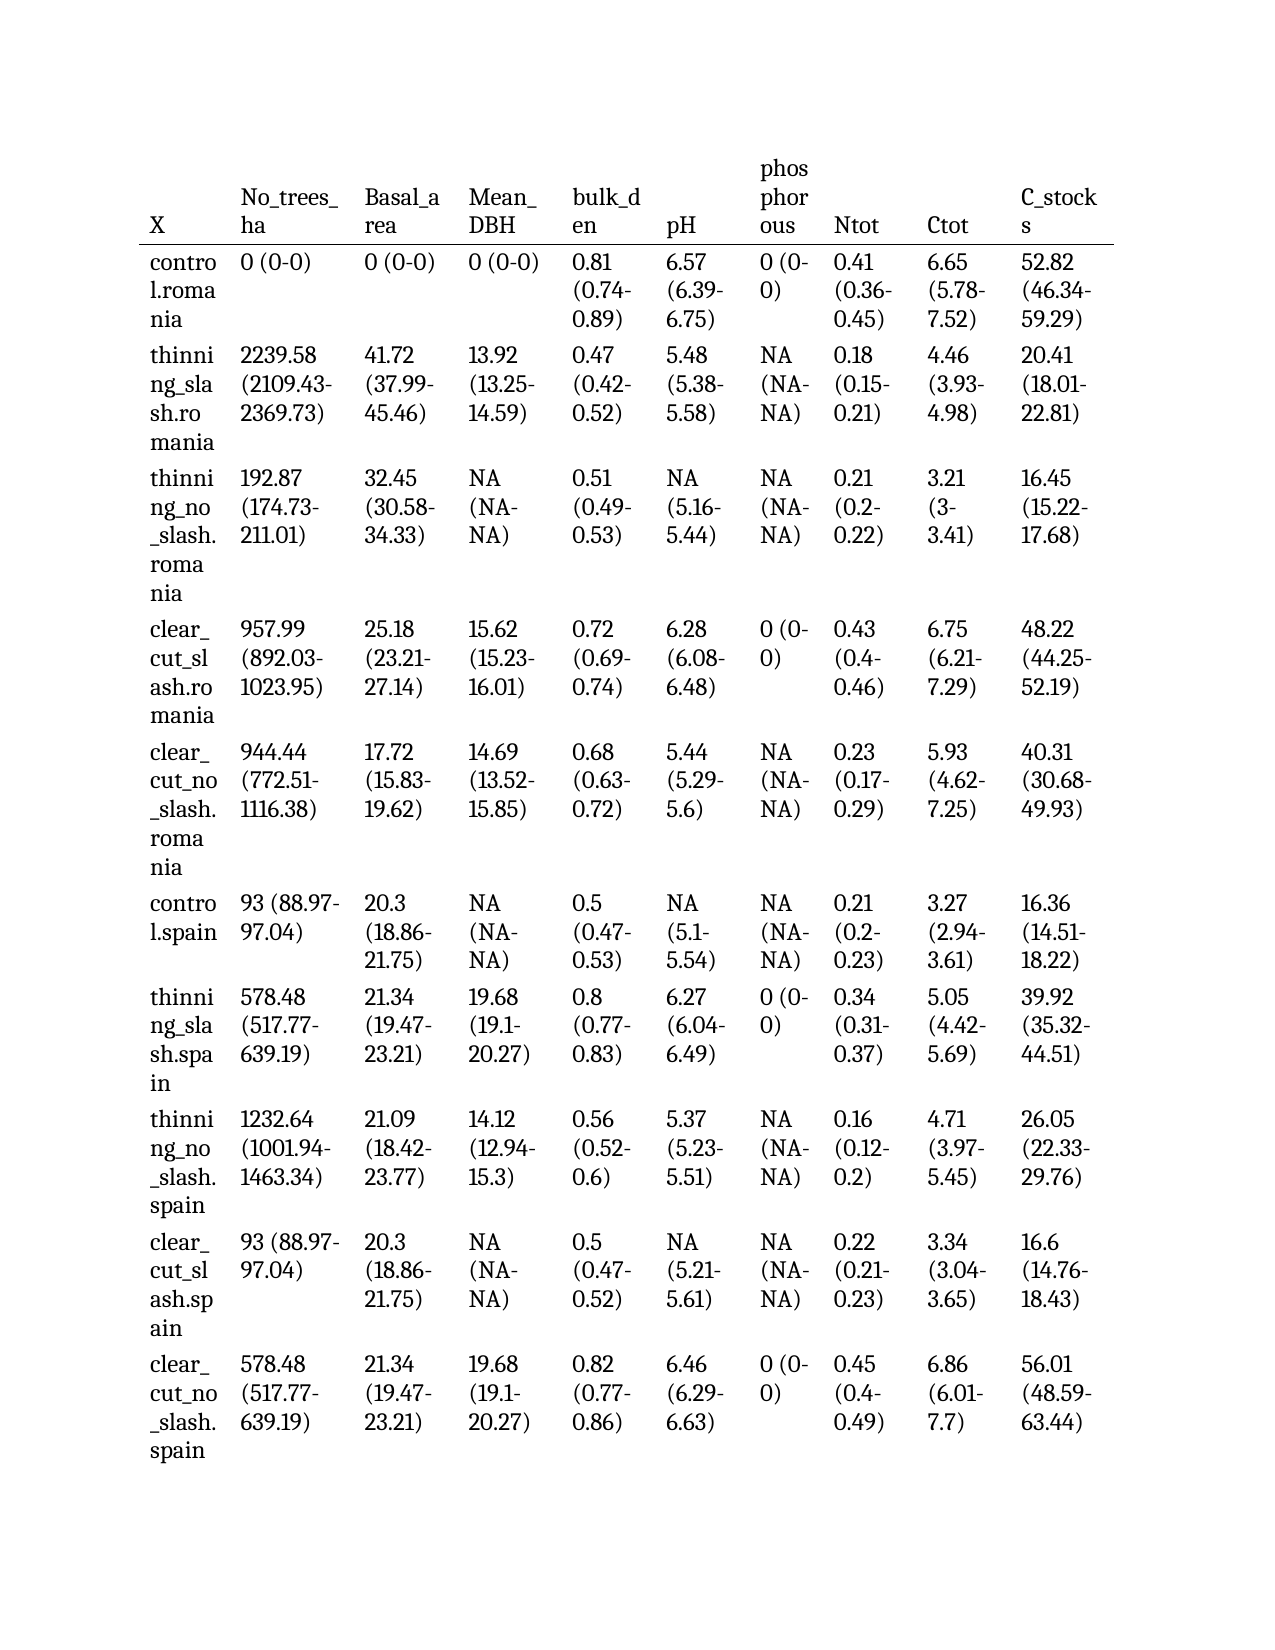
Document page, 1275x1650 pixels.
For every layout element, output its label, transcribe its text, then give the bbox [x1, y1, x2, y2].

table_cell 19.68 (19.1-20.27) [457, 1346, 561, 1469]
table_cell 25.18 (23.21-27.14) [353, 611, 457, 734]
table_cell 6.86 (6.01-7.7) [916, 1346, 1010, 1469]
table_cell 944.44 (772.51-1116.38) [229, 734, 353, 885]
table_cell 6.28 (6.08-6.48) [655, 611, 748, 734]
table_cell 41.72 (37.99-45.46) [353, 338, 457, 460]
table_cell 6.65 (5.78-7.52) [916, 245, 1010, 337]
table_cell 0.72 (0.69-0.74) [561, 611, 655, 734]
table_cell 48.22 (44.25-52.19) [1010, 611, 1114, 734]
table_cell 6.75 (6.21-7.29) [916, 611, 1010, 734]
table_cell 3.27 (2.94-3.61) [916, 885, 1010, 979]
table_cell 0 (0-0) [353, 245, 457, 337]
table_cell control.spain [139, 885, 229, 979]
table_cell NA (5.16-5.44) [655, 460, 748, 611]
table_cell NA (NA-NA) [749, 338, 822, 460]
table_cell clear_cut_no_slash.romania [139, 734, 229, 885]
table_cell 957.99 (892.03-1023.95) [229, 611, 353, 734]
table_header No_trees_ha [229, 150, 353, 244]
table_header Ctot [916, 150, 1010, 244]
table_cell 192.87 (174.73-211.01) [229, 460, 353, 611]
table_cell thinning_no_slash.spain [139, 1101, 229, 1224]
table_cell 19.68 (19.1-20.27) [457, 979, 561, 1101]
table_cell 6.46 (6.29-6.63) [655, 1346, 748, 1469]
table_cell 16.45 (15.22-17.68) [1010, 460, 1114, 611]
table_cell 1232.64 (1001.94-1463.34) [229, 1101, 353, 1224]
table_cell 14.12 (12.94-15.3) [457, 1101, 561, 1224]
table_cell 0.16 (0.12-0.2) [822, 1101, 916, 1224]
table_cell 26.05 (22.33-29.76) [1010, 1101, 1114, 1224]
table_header X [139, 150, 229, 244]
table_cell 2239.58 (2109.43-2369.73) [229, 338, 353, 460]
table_cell 578.48 (517.77-639.19) [229, 979, 353, 1101]
table_cell thinning_no_slash.romania [139, 460, 229, 611]
table_cell 0.22 (0.21-0.23) [822, 1224, 916, 1346]
table_cell 16.36 (14.51-18.22) [1010, 885, 1114, 979]
table_cell 21.34 (19.47-23.21) [353, 1346, 457, 1469]
table_cell 4.46 (3.93-4.98) [916, 338, 1010, 460]
table_cell 0.45 (0.4-0.49) [822, 1346, 916, 1469]
table_cell 0.21 (0.2-0.22) [822, 460, 916, 611]
table_cell 16.6 (14.76-18.43) [1010, 1224, 1114, 1346]
table_header Ntot [822, 150, 916, 244]
table_cell 32.45 (30.58-34.33) [353, 460, 457, 611]
table_cell 5.93 (4.62-7.25) [916, 734, 1010, 885]
table_header phosphorous [749, 150, 822, 244]
table_cell 0.56 (0.52-0.6) [561, 1101, 655, 1224]
table_header bulk_den [561, 150, 655, 244]
table_cell 5.48 (5.38-5.58) [655, 338, 748, 460]
table_cell 93 (88.97-97.04) [229, 1224, 353, 1346]
table_cell NA (NA-NA) [749, 1101, 822, 1224]
table_cell NA (NA-NA) [749, 885, 822, 979]
table_cell 0.21 (0.2-0.23) [822, 885, 916, 979]
table_cell 52.82 (46.34-59.29) [1010, 245, 1114, 337]
table_cell 0.68 (0.63-0.72) [561, 734, 655, 885]
table_cell 0.34 (0.31-0.37) [822, 979, 916, 1101]
table_header Mean_DBH [457, 150, 561, 244]
table_cell 6.57 (6.39-6.75) [655, 245, 748, 337]
table_cell 21.34 (19.47-23.21) [353, 979, 457, 1101]
table_cell 0.43 (0.4-0.46) [822, 611, 916, 734]
table_cell 20.3 (18.86-21.75) [353, 1224, 457, 1346]
table_cell thinning_slash.spain [139, 979, 229, 1101]
table_cell clear_cut_slash.spain [139, 1224, 229, 1346]
table_cell 0.82 (0.77-0.86) [561, 1346, 655, 1469]
table_cell 0.5 (0.47-0.52) [561, 1224, 655, 1346]
table_cell control.romania [139, 245, 229, 337]
table_cell 39.92 (35.32-44.51) [1010, 979, 1114, 1101]
table_cell 4.71 (3.97-5.45) [916, 1101, 1010, 1224]
table_cell 0.47 (0.42-0.52) [561, 338, 655, 460]
table_cell NA (NA-NA) [457, 460, 561, 611]
table_cell 15.62 (15.23-16.01) [457, 611, 561, 734]
table_cell 56.01 (48.59-63.44) [1010, 1346, 1114, 1469]
table_cell 0.8 (0.77-0.83) [561, 979, 655, 1101]
table_cell 0.51 (0.49-0.53) [561, 460, 655, 611]
table_cell clear_cut_no_slash.spain [139, 1346, 229, 1469]
table_cell 13.92 (13.25-14.59) [457, 338, 561, 460]
table_cell NA (NA-NA) [749, 1224, 822, 1346]
table_cell 0 (0-0) [749, 979, 822, 1101]
table_cell 0.41 (0.36-0.45) [822, 245, 916, 337]
table_cell 578.48 (517.77-639.19) [229, 1346, 353, 1469]
table_cell 5.44 (5.29-5.6) [655, 734, 748, 885]
table_cell NA (NA-NA) [749, 734, 822, 885]
table_cell 5.05 (4.42-5.69) [916, 979, 1010, 1101]
table_cell 0 (0-0) [749, 611, 822, 734]
table_cell 0.5 (0.47-0.53) [561, 885, 655, 979]
table_cell NA (5.21-5.61) [655, 1224, 748, 1346]
table_cell NA (5.1-5.54) [655, 885, 748, 979]
table_cell 93 (88.97-97.04) [229, 885, 353, 979]
table_cell 0 (0-0) [749, 245, 822, 337]
table_cell 20.3 (18.86-21.75) [353, 885, 457, 979]
table_cell 17.72 (15.83-19.62) [353, 734, 457, 885]
table_cell 3.21 (3-3.41) [916, 460, 1010, 611]
table_cell NA (NA-NA) [457, 885, 561, 979]
table_cell 0 (0-0) [229, 245, 353, 337]
table_cell 20.41 (18.01-22.81) [1010, 338, 1114, 460]
table_cell thinning_slash.romania [139, 338, 229, 460]
table_cell 21.09 (18.42-23.77) [353, 1101, 457, 1224]
table_cell 0 (0-0) [457, 245, 561, 337]
table_cell 14.69 (13.52-15.85) [457, 734, 561, 885]
table_header C_stocks [1010, 150, 1114, 244]
table_header Basal_area [353, 150, 457, 244]
table_cell 0.18 (0.15-0.21) [822, 338, 916, 460]
table_cell NA (NA-NA) [749, 460, 822, 611]
table_cell 0.81 (0.74-0.89) [561, 245, 655, 337]
table_cell 40.31 (30.68-49.93) [1010, 734, 1114, 885]
table_cell clear_cut_slash.romania [139, 611, 229, 734]
table_cell NA (NA-NA) [457, 1224, 561, 1346]
table_cell 5.37 (5.23-5.51) [655, 1101, 748, 1224]
table_cell 0 (0-0) [749, 1346, 822, 1469]
table_cell 3.34 (3.04-3.65) [916, 1224, 1010, 1346]
table_cell 6.27 (6.04-6.49) [655, 979, 748, 1101]
table_header pH [655, 150, 748, 244]
table_cell 0.23 (0.17-0.29) [822, 734, 916, 885]
